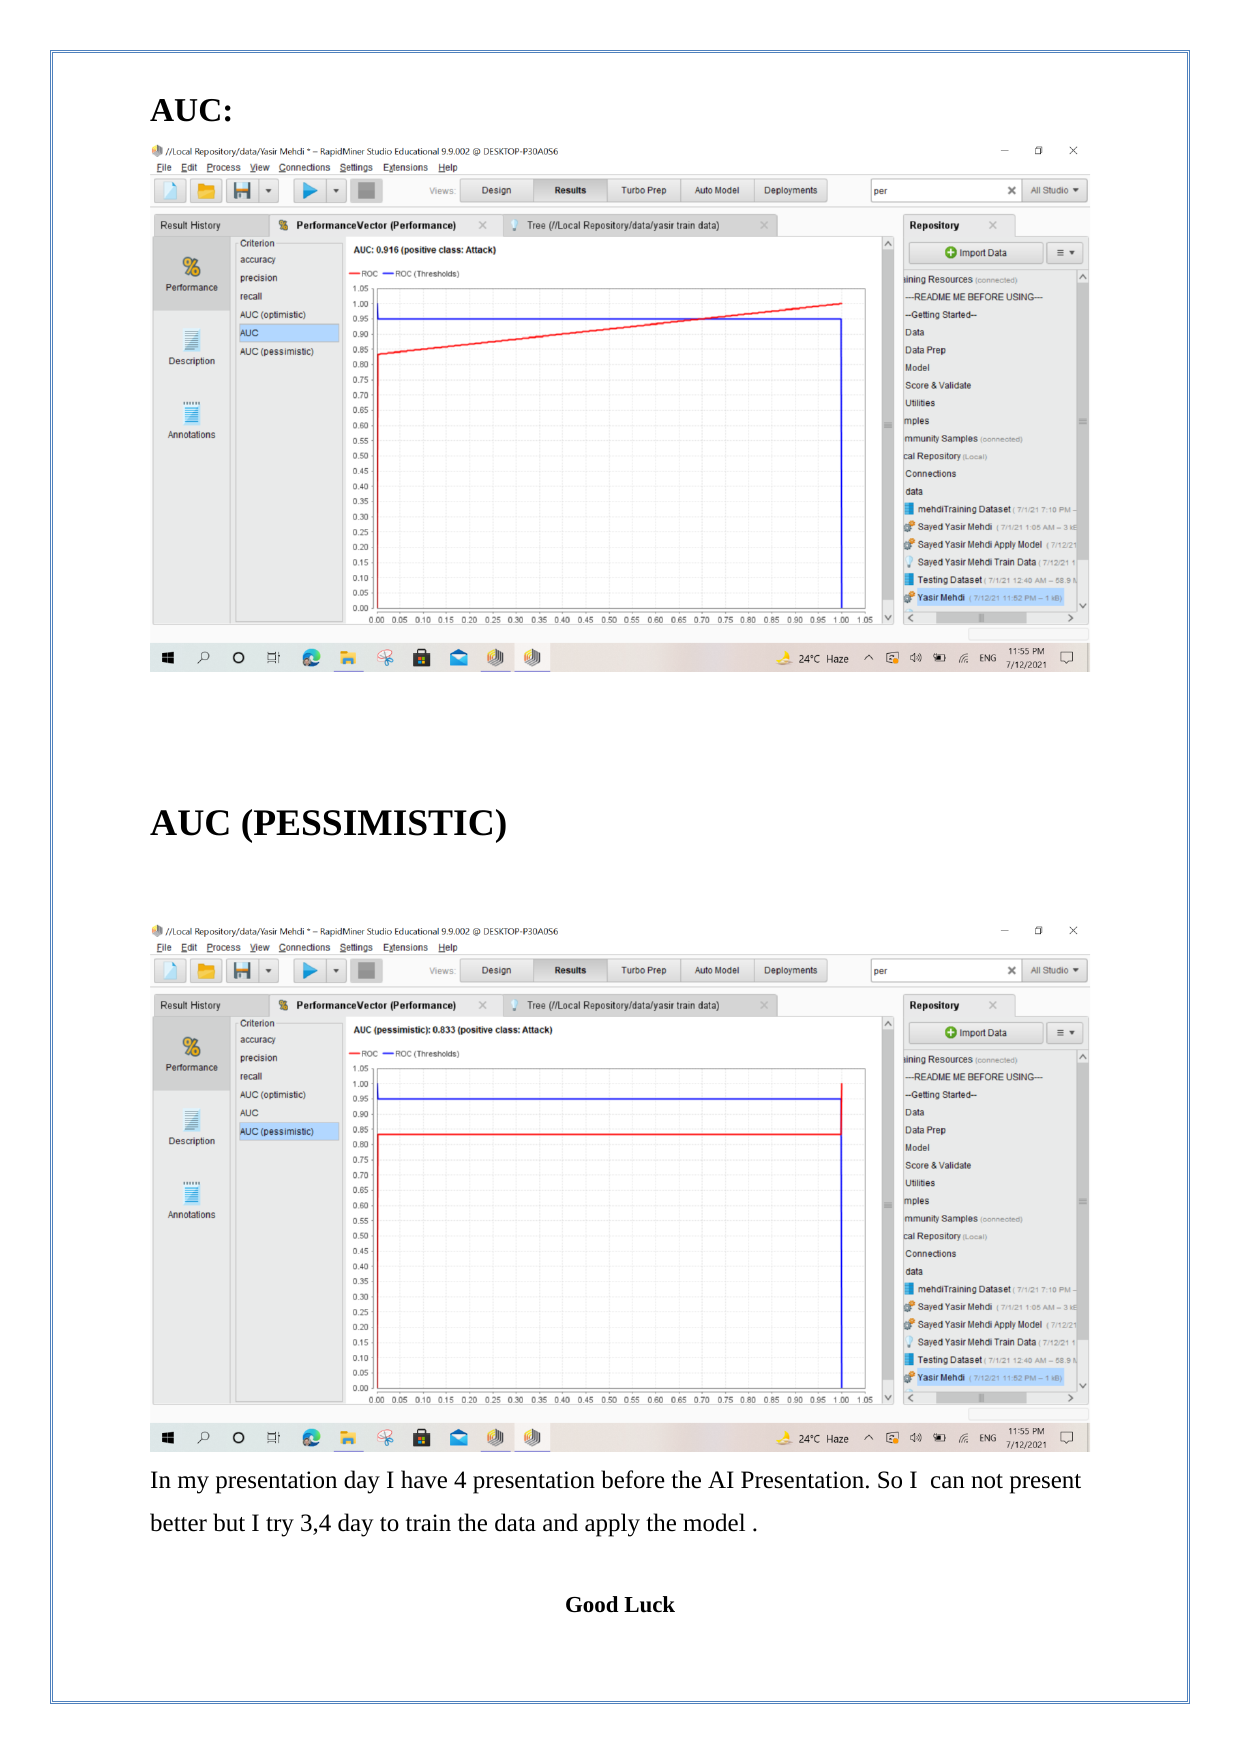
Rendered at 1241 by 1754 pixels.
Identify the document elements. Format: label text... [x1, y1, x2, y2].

picture [150, 922, 1091, 1452]
picture [150, 142, 1091, 672]
text Good Luck [150, 1591, 1090, 1617]
text AUC (PESSIMISTIC) [150, 800, 1090, 843]
text In my presentation day I have 4 presentation before the AI Presentation. So I can not present better but I try 3,4 day to train the data and apply the model . [150, 1465, 1090, 1537]
text AUC: [150, 90, 1090, 142]
